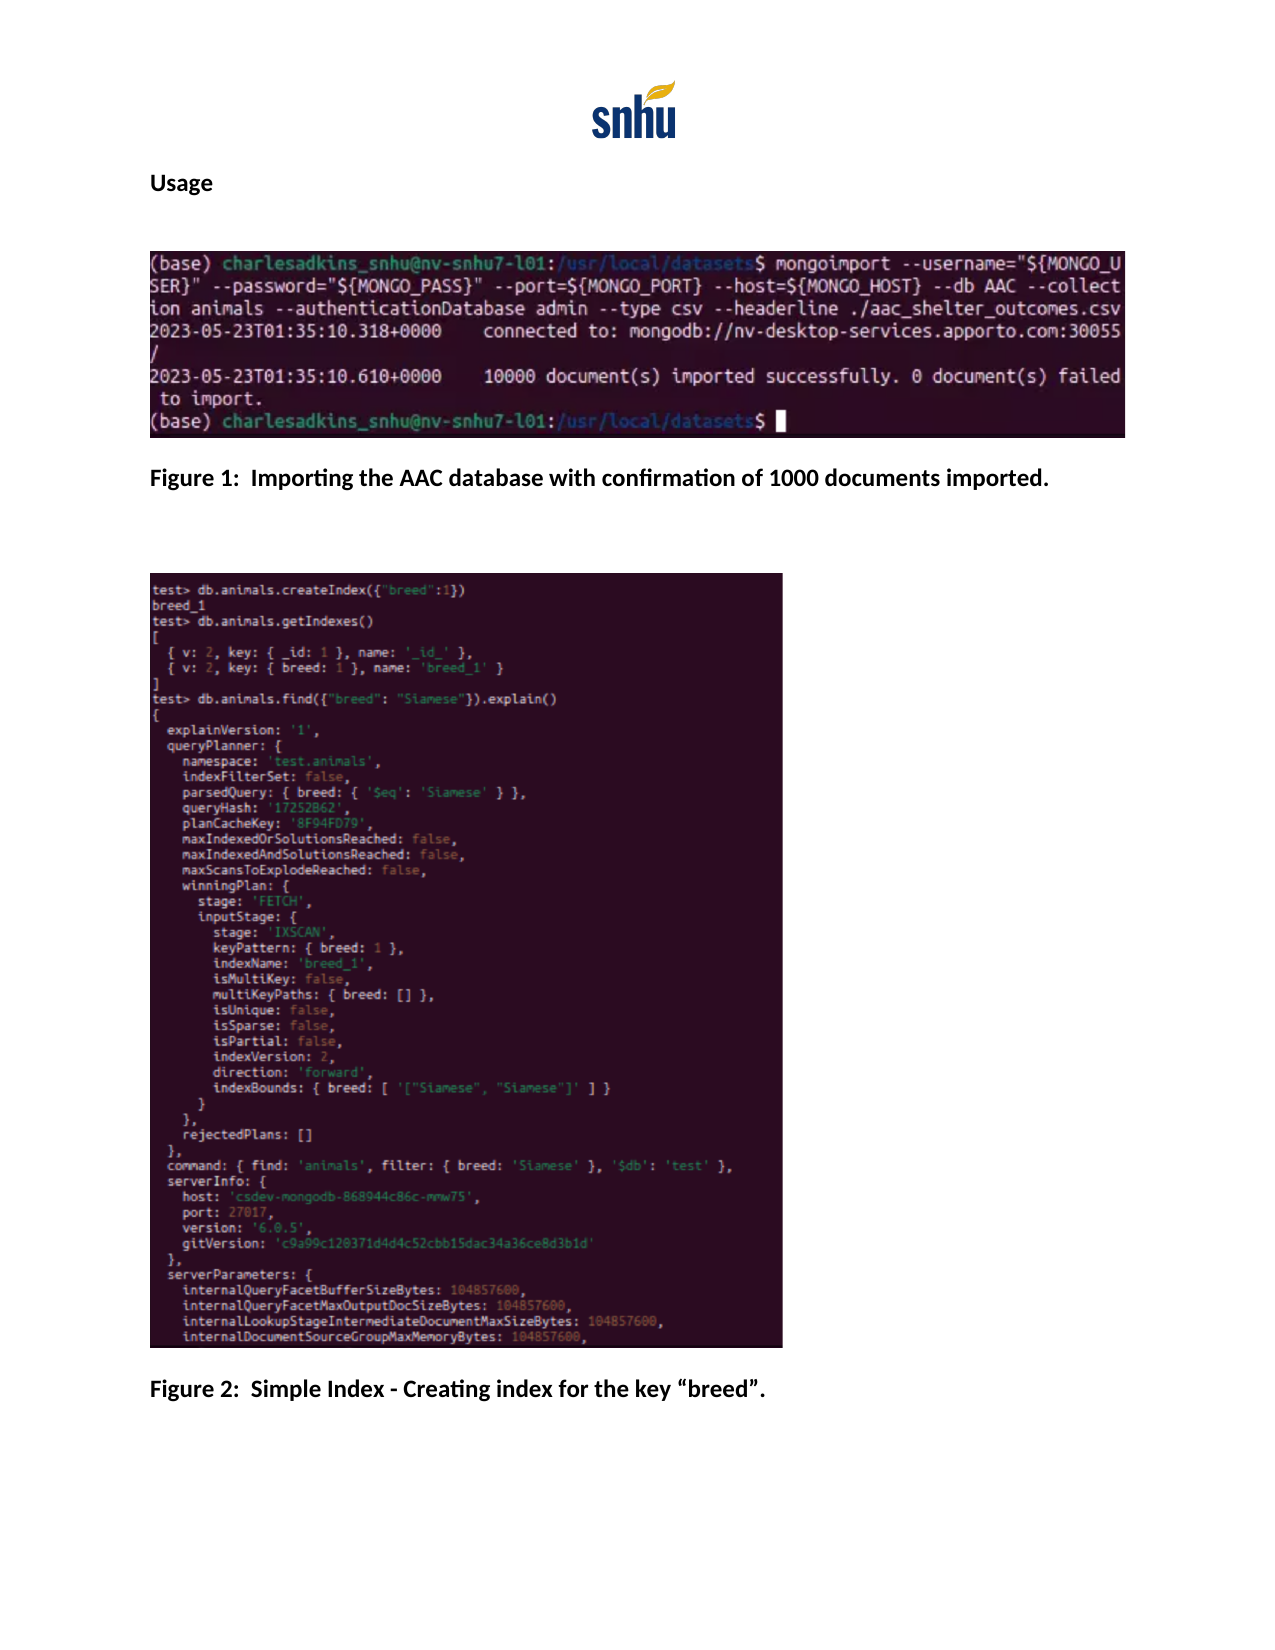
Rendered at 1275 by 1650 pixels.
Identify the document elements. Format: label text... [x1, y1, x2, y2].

text Figure 1: Importing the AAC database with confirmation of 1000 documents imported. [150, 462, 1125, 493]
picture [150, 251, 1125, 438]
picture [573, 75, 702, 147]
picture [150, 573, 783, 1348]
text Figure 2: Simple Index - Creating index for the key “breed”. [150, 1373, 1125, 1403]
subtitle Usage [150, 167, 1125, 198]
